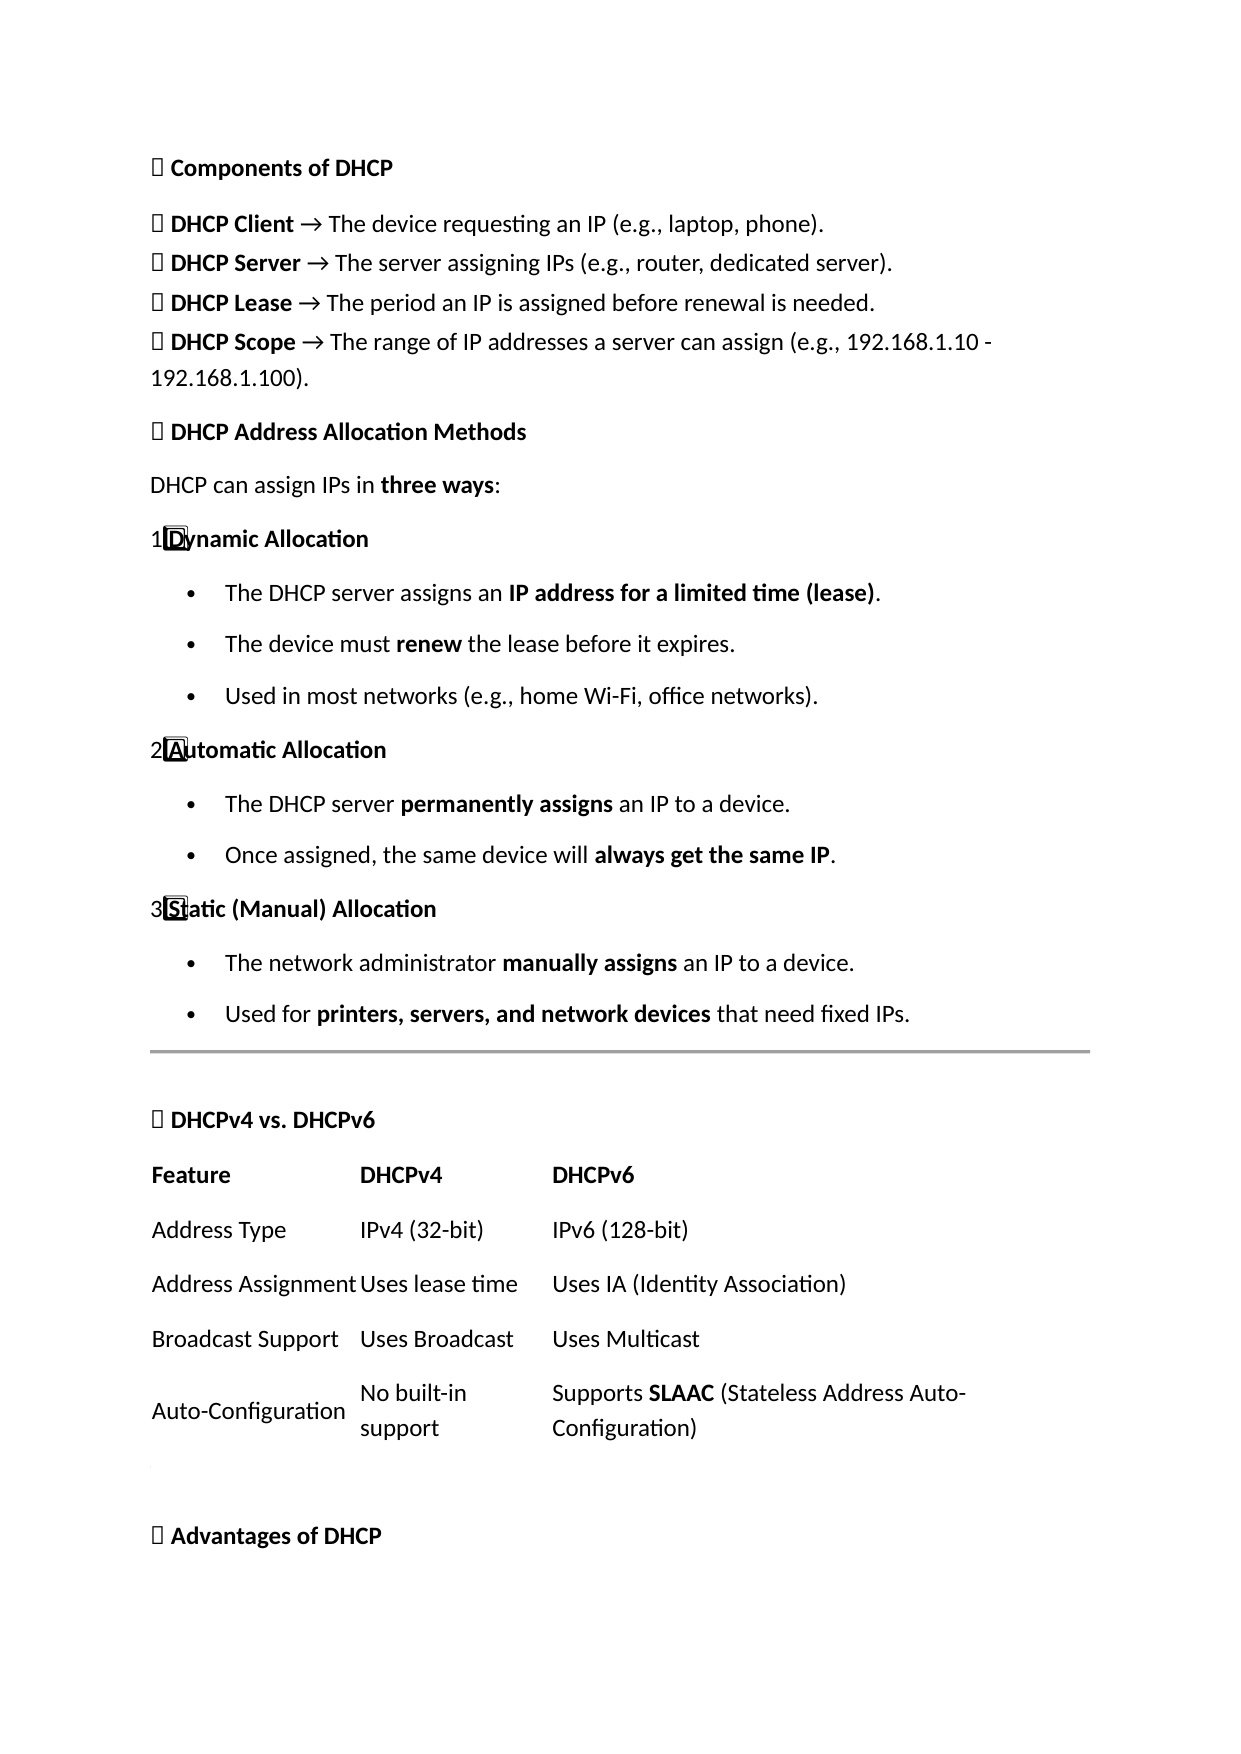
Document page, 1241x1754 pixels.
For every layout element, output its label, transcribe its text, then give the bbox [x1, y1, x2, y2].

text 🔹 DHCP Client → The device requesting an IP (e.g., laptop, phone). 🔹 DHCP Server → The server assigning IPs (e.g., router, dedicated server). 🔹 DHCP Lease → The period an IP is assigned before renewal is needed. 🔹 DHCP Scope → The range of IP addresses a server can assign (e.g., 192.168.1.10 - 192.168.1.100). [150, 206, 1090, 392]
list Used for printers, servers, and network devices that need fixed IPs. [187, 998, 1090, 1029]
text 3️⃣ Static (Manual) Allocation [150, 891, 1090, 925]
text 2️⃣ Automatic Allocation [150, 732, 1090, 766]
text 1️⃣ Dynamic Allocation [150, 521, 1090, 555]
list Used in most networks (e.g., home Wi-Fi, office networks). [187, 680, 1090, 711]
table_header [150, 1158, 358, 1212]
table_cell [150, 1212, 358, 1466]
text 🔹 DHCPv4 vs. DHCPv6 [150, 1102, 1090, 1136]
text 🔹 DHCP Address Allocation Methods [150, 413, 1090, 448]
list The device must renew the lease before it expires. [187, 628, 1090, 659]
list Once assigned, the same device will always get the same IP. [187, 839, 1090, 870]
text DHCP can assign IPs in three ways: [150, 469, 1090, 500]
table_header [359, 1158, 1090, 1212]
text 🔹 Components of DHCP [150, 150, 1090, 184]
list The network administrator manually assigns an IP to a device. [187, 947, 1090, 977]
list The DHCP server permanently assigns an IP to a device. [187, 788, 1090, 818]
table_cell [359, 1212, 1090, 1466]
list The DHCP server assigns an IP address for a limited time (lease). [187, 577, 1090, 607]
text 🔹 Advantages of DHCP [150, 1517, 1090, 1551]
